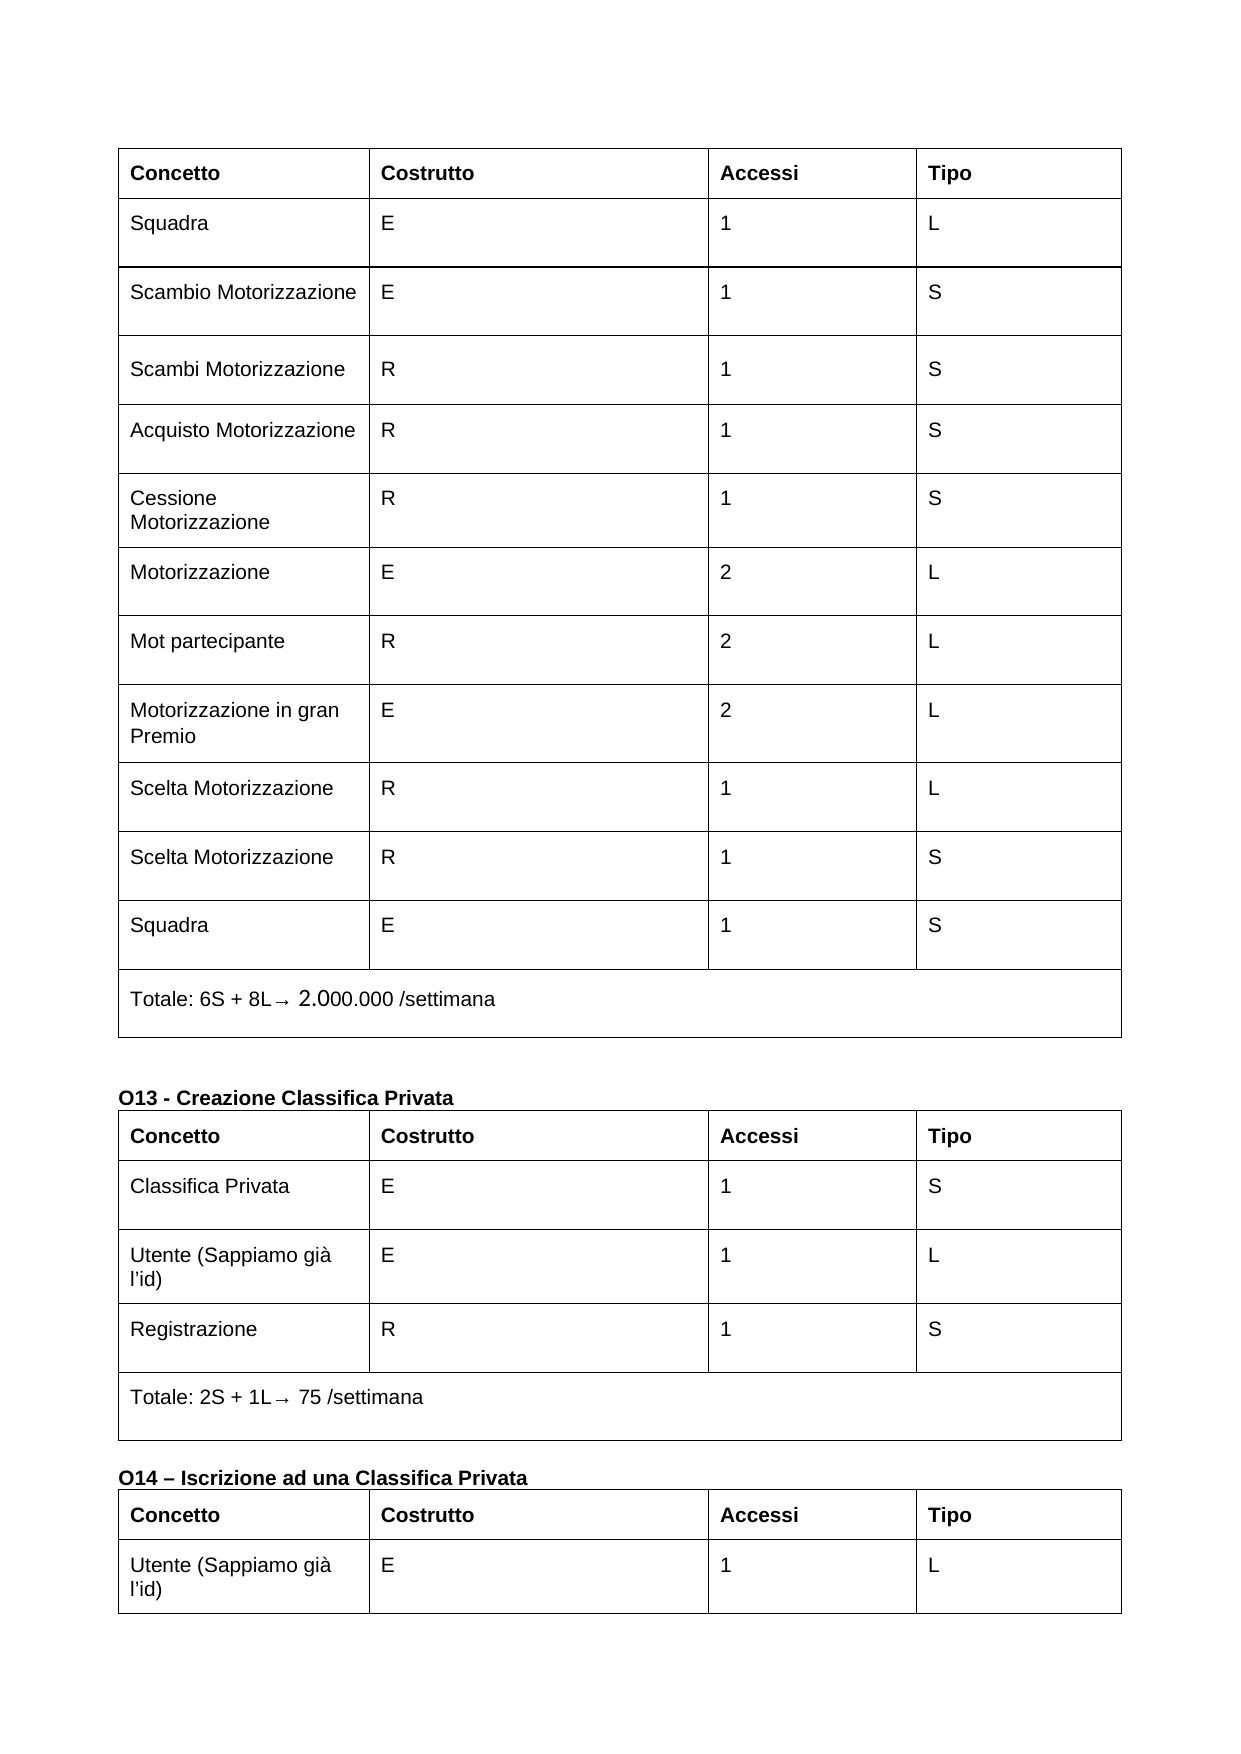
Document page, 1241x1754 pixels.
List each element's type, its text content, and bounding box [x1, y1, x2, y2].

table_cell 1 [709, 405, 916, 473]
table_cell E [370, 199, 708, 266]
table_cell Motorizzazione [119, 548, 369, 615]
table_cell 1 [709, 474, 916, 547]
table_header Accessi [709, 1111, 916, 1160]
table_cell L [917, 548, 1121, 615]
table_cell L [917, 763, 1121, 831]
table_cell Totale: 6S + 8L→ 2.000.000 /settimana [119, 970, 1121, 1037]
table_cell S [917, 1161, 1121, 1229]
table_cell 1 [709, 1540, 916, 1613]
table_cell 1 [709, 268, 916, 335]
table_header Tipo [917, 149, 1121, 198]
table_cell R [370, 832, 708, 900]
table_cell R [370, 1304, 708, 1372]
table_header Accessi [709, 1490, 916, 1539]
table_cell L [917, 616, 1121, 684]
table_cell 1 [709, 336, 916, 404]
table_cell Scelta Motorizzazione [119, 763, 369, 831]
table_header Accessi [709, 149, 916, 198]
table_cell 1 [709, 1230, 916, 1303]
table_cell Scambio Motorizzazione [119, 268, 369, 335]
table_cell 1 [709, 901, 916, 968]
table_cell E [370, 1540, 708, 1613]
table_header Concetto [119, 149, 369, 198]
table_header Costrutto [370, 1490, 708, 1539]
table_cell 1 [709, 832, 916, 900]
table_cell 1 [709, 763, 916, 831]
table_cell Scelta Motorizzazione [119, 832, 369, 900]
table_cell Classifica Privata [119, 1161, 369, 1229]
table_cell E [370, 685, 708, 762]
table_cell E [370, 901, 708, 968]
table_cell L [917, 199, 1121, 266]
table_header Tipo [917, 1490, 1121, 1539]
text O14 – Iscrizione ad una Classifica Privata [118, 1465, 1122, 1489]
table_cell Utente (Sappiamo già l’id) [119, 1540, 369, 1613]
table_cell 1 [709, 1161, 916, 1229]
table_header Concetto [119, 1490, 369, 1539]
table_cell Utente (Sappiamo già l’id) [119, 1230, 369, 1303]
table_cell Squadra [119, 199, 369, 266]
table_cell S [917, 336, 1121, 404]
table_cell L [917, 685, 1121, 762]
table_cell 1 [709, 199, 916, 266]
table_cell 1 [709, 1304, 916, 1372]
text O13 - Creazione Classifica Privata [118, 1086, 1122, 1110]
table_cell R [370, 763, 708, 831]
table_cell E [370, 548, 708, 615]
table_header Costrutto [370, 1111, 708, 1160]
table_header Tipo [917, 1111, 1121, 1160]
table_cell S [917, 832, 1121, 900]
table_cell Squadra [119, 901, 369, 968]
table_cell R [370, 474, 708, 547]
table_cell E [370, 268, 708, 335]
table_cell S [917, 1304, 1121, 1372]
table_cell Mot partecipante [119, 616, 369, 684]
table_cell R [370, 405, 708, 473]
table_cell L [917, 1230, 1121, 1303]
table_cell S [917, 268, 1121, 335]
table_cell Scambi Motorizzazione [119, 336, 369, 404]
table_cell Motorizzazione in gran Premio [119, 685, 369, 762]
table_cell 2 [709, 685, 916, 762]
table_header Costrutto [370, 149, 708, 198]
table_cell Cessione Motorizzazione [119, 474, 369, 547]
table_cell Totale: 2S + 1L→ 75 /settimana [119, 1373, 1121, 1440]
table_cell R [370, 616, 708, 684]
table_cell 2 [709, 548, 916, 615]
table_cell S [917, 405, 1121, 473]
table_cell S [917, 901, 1121, 968]
table_cell E [370, 1161, 708, 1229]
table_cell R [370, 336, 708, 404]
table_cell 2 [709, 616, 916, 684]
table_cell S [917, 474, 1121, 547]
table_header Concetto [119, 1111, 369, 1160]
table_cell Registrazione [119, 1304, 369, 1372]
table_cell E [370, 1230, 708, 1303]
table_cell Acquisto Motorizzazione [119, 405, 369, 473]
table_cell L [917, 1540, 1121, 1613]
